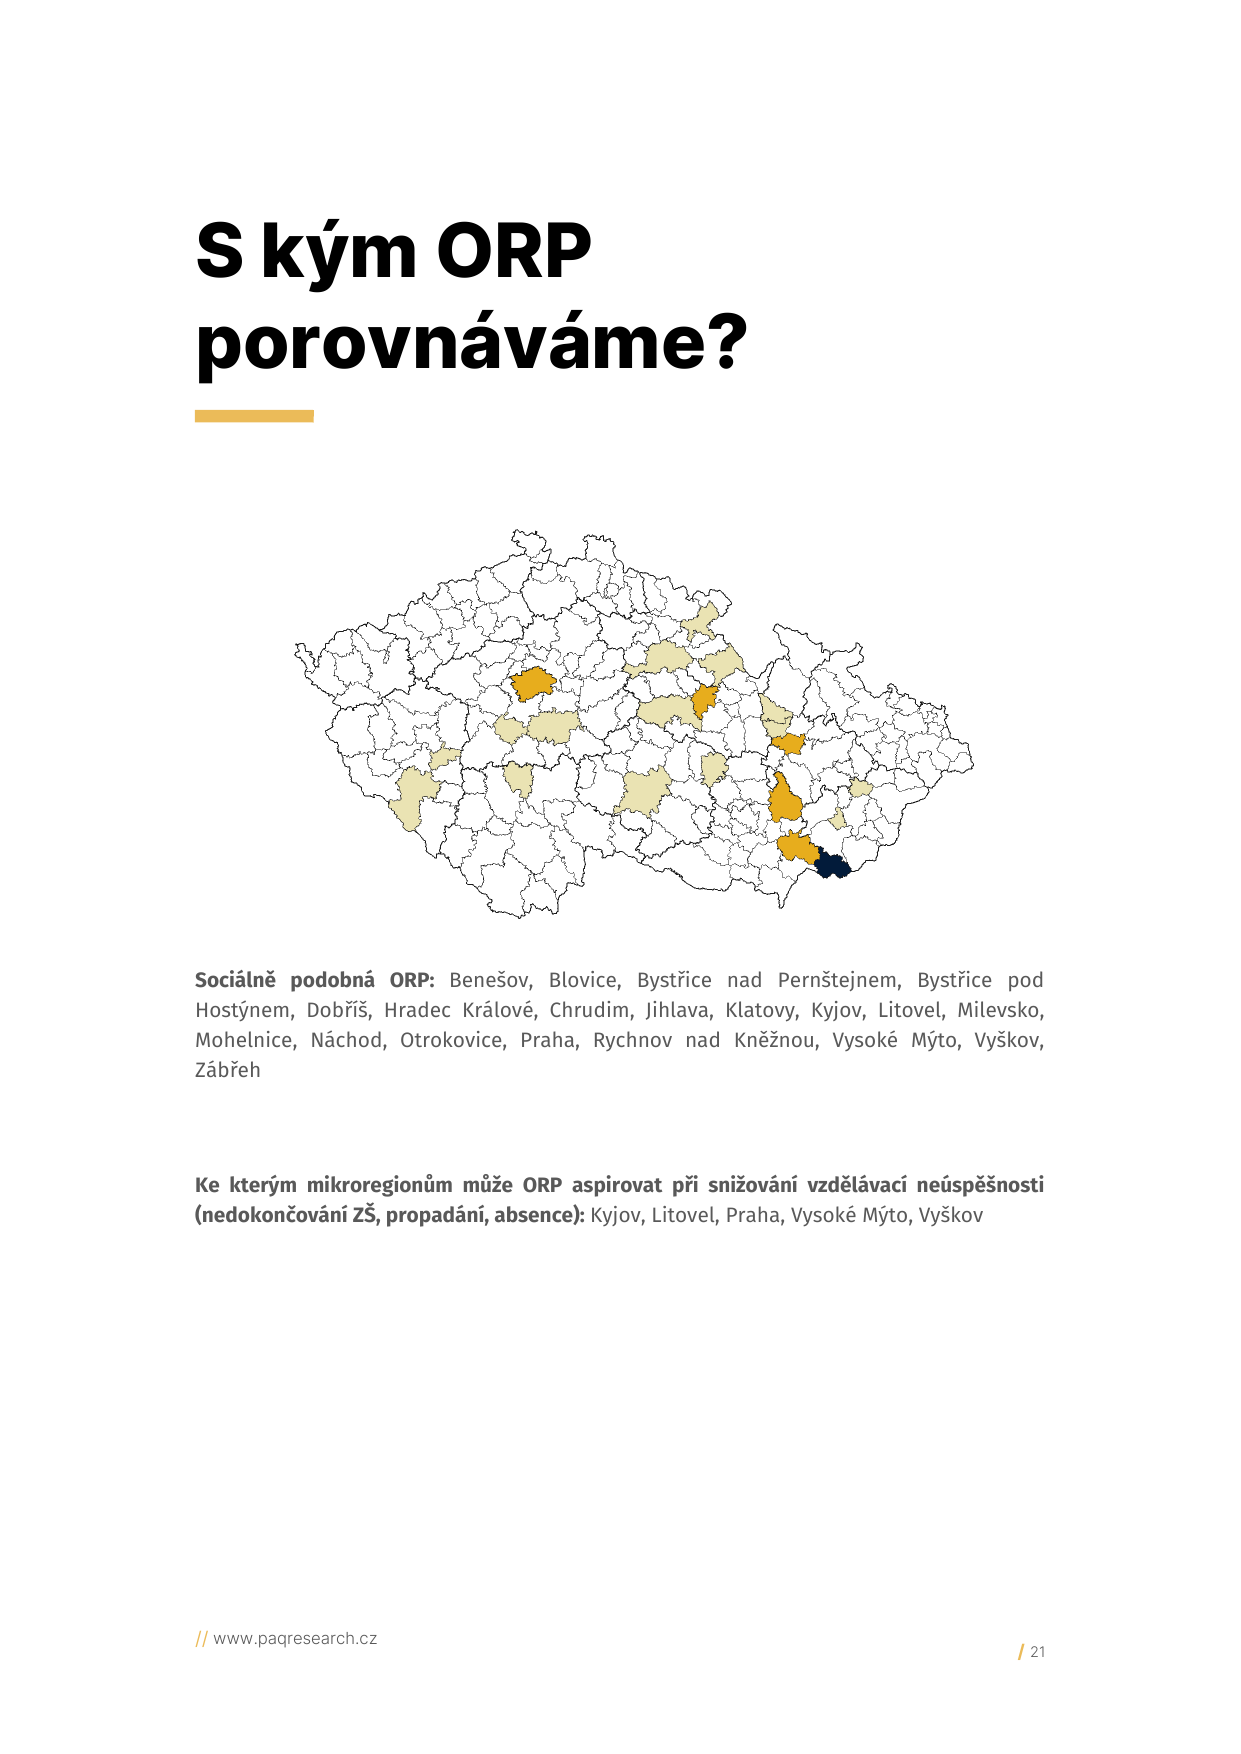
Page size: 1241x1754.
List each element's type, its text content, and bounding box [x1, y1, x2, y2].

text Ke kterým mikroregionům může ORP aspirovat při snižování vzdělávací neúspěšnosti (nedokončování ZŠ, propadání, absence): Kyjov, Litovel, Praha, Vysoké Mýto, Vyškov [195, 1168, 1045, 1228]
picture [194, 461, 1068, 946]
subtitle S kým ORP porovnáváme? [195, 205, 1045, 386]
text Sociálně podobná ORP: Benešov, Blovice, Bystřice nad Pernštejnem, Bystřice pod Hostýnem, Dobříš, Hradec Králové, Chrudim, Jihlava, Klatovy, Kyjov, Litovel, Milevsko, Mohelnice, Náchod, Otrokovice, Praha, Rychnov nad Kněžnou, Vysoké Mýto, Vyškov, Zábřeh [195, 962, 1045, 1083]
